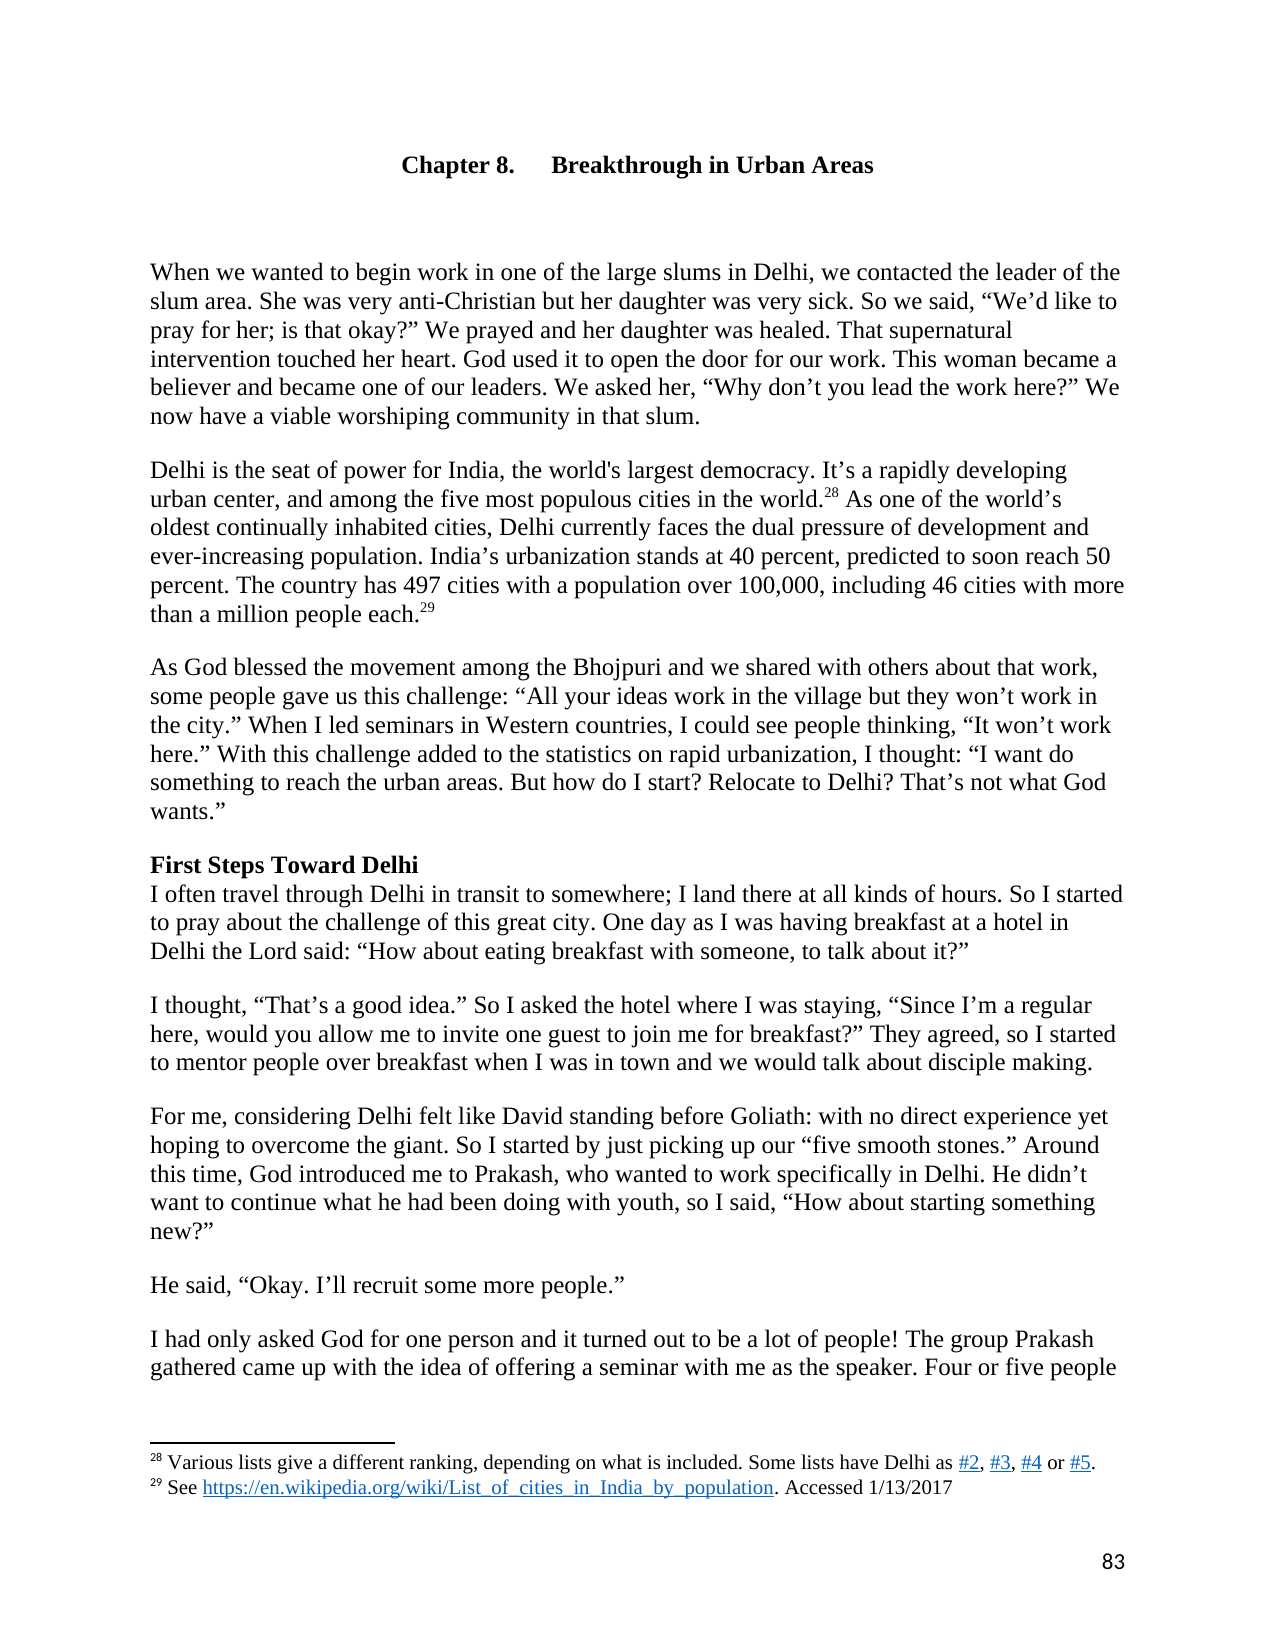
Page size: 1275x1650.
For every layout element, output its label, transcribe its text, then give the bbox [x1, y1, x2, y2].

text As God blessed the movement among the Bhojpuri and we shared with others about that work, some people gave us this challenge: “All your ideas work in the village but they won’t work in the city.” When I led seminars in Western countries, I could see people thinking, “It won’t work here.” With this challenge added to the statistics on rapid urbanization, I thought: “I want do something to reach the urban areas. But how do I start? Relocate to Delhi? That’s not what God wants.” [150, 652, 1125, 825]
text When we wanted to begin work in one of the large slums in Delhi, we contacted the leader of the slum area. She was very anti-Christian but her daughter was very sick. So we said, “We’d like to pray for her; is that okay?” We prayed and her daughter was healed. That supernatural intervention touched her heart. God used it to open the door for our work. This woman became a believer and became one of our leaders. We asked her, “Why don’t you lead the work here?” We now have a viable worshiping community in that slum. [150, 257, 1125, 430]
text Delhi is the seat of power for India, the world's largest democracy. It’s a rapidly developing urban center, and among the five most populous cities in the world. As one of the world’s oldest continually inhabited cities, Delhi currently faces the dual pressure of development and ever-increasing population. India’s urbanization stands at 40 percent, predicted to soon reach 50 percent. The country has 497 cities with a population over 100,000, including 46 cities with more than a million people each. [150, 455, 1125, 627]
text I often travel through Delhi in transit to somewhere; I land there at all kinds of hours. So I started to pray about the challenge of this great city. One day as I was having breakfast at a hotel in Delhi the Lord said: “How about eating breakfast with someone, to talk about it?” [150, 879, 1125, 965]
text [150, 1324, 1125, 1381]
text First Steps Toward Delhi [150, 850, 1125, 879]
text For me, considering Delhi felt like David standing before Goliath: with no direct experience yet hoping to overcome the giant. So I started by just picking up our “five smooth stones.” Around this time, God introduced me to Prakash, who wanted to work specifically in Delhi. He didn’t want to continue what he had been doing with youth, so I said, “How about starting something new?” [150, 1101, 1125, 1245]
text I thought, “That’s a good idea.” So I asked the hotel where I was staying, “Since I’m a regular here, would you allow me to invite one guest to join me for breakfast?” They agreed, so I started to mentor people over breakfast when I was in town and we would talk about disciple making. [150, 990, 1125, 1076]
text He said, “Okay. I’ll recruit some more people.” [150, 1270, 1125, 1299]
text Chapter 8. Breakthrough in Urban Areas [150, 150, 1125, 179]
